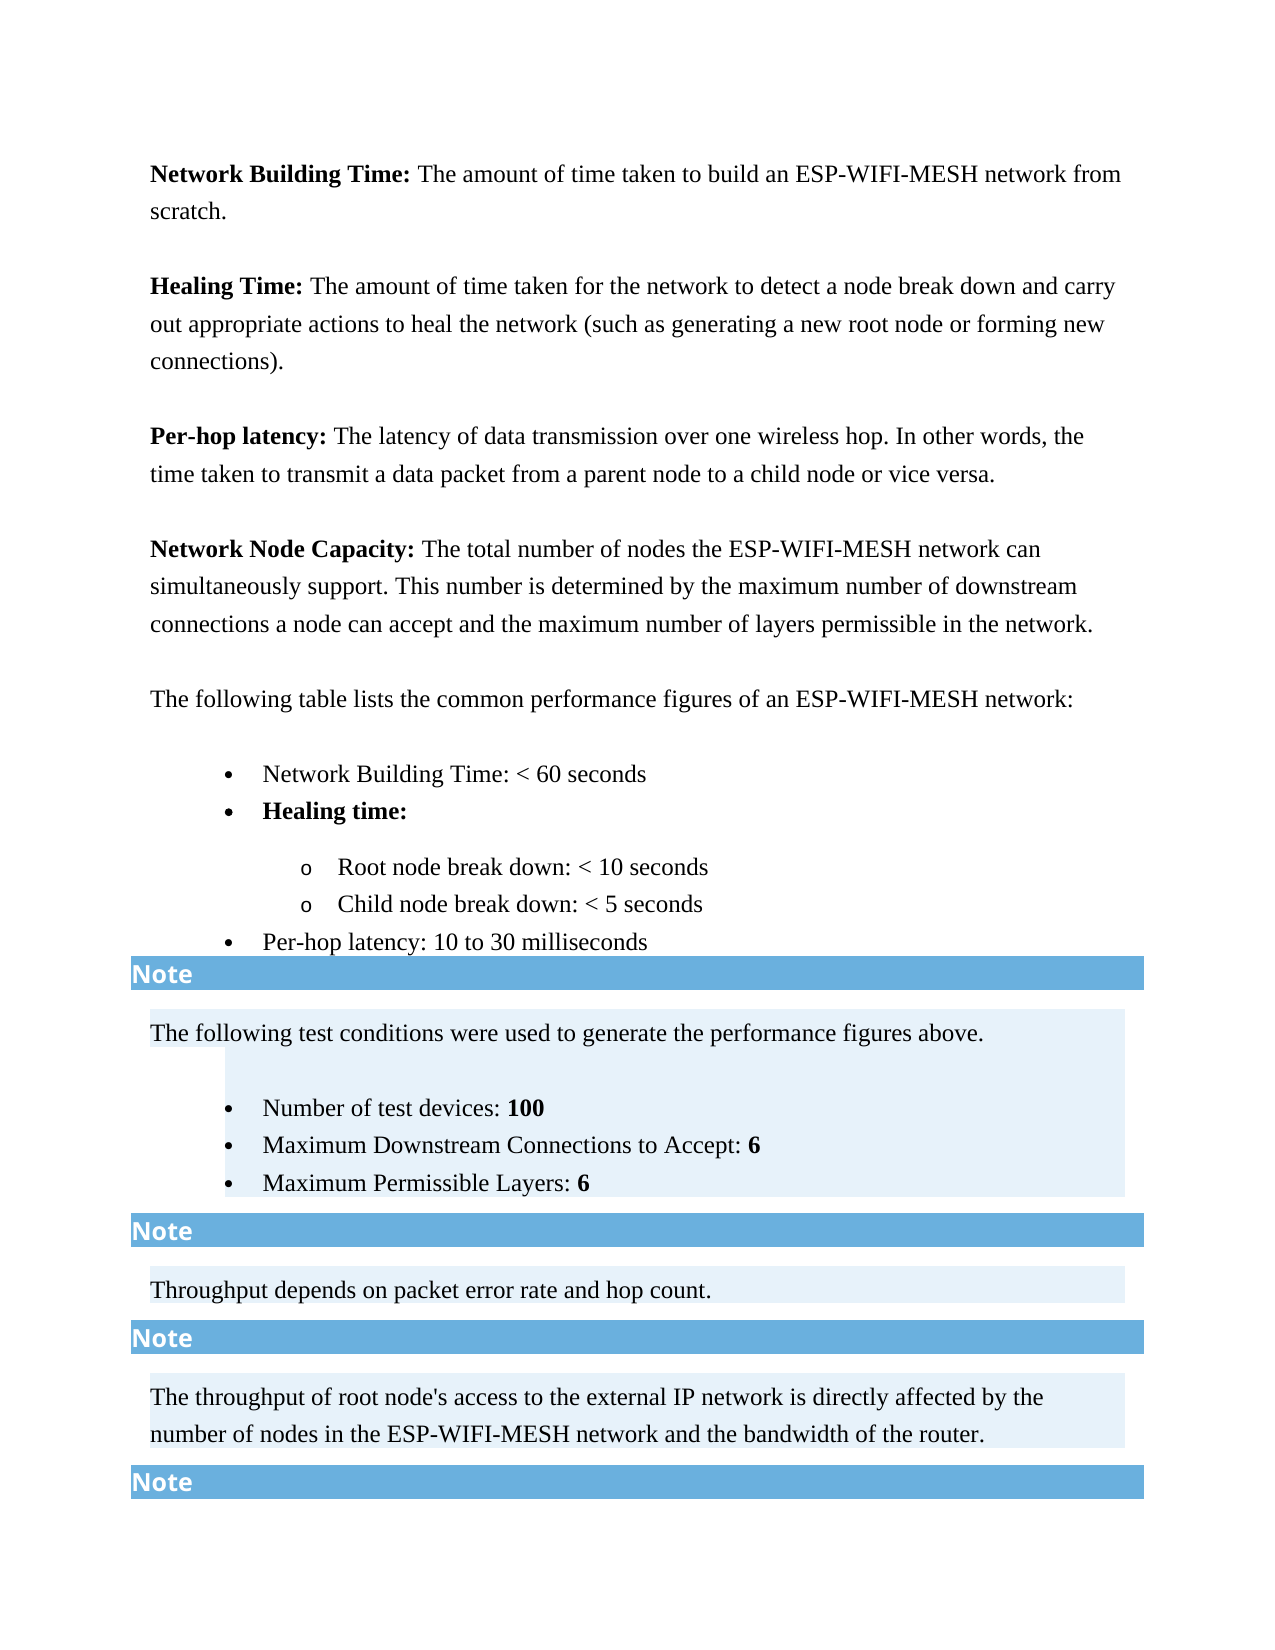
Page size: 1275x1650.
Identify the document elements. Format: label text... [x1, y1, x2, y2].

list Maximum Permissible Layers: 6 [225, 1159, 1125, 1197]
text Network Node Capacity: The total number of nodes the ESP-WIFI-MESH network can simultaneously support. This number is determined by the maximum number of downstream connections a node can accept and the maximum number of layers permissible in the network. [150, 525, 1125, 637]
text The following test conditions were used to generate the performance figures above. [150, 1009, 1125, 1047]
text Note [131, 1320, 1144, 1354]
list Root node break down: < 10 seconds [300, 844, 1125, 881]
list Child node break down: < 5 seconds [300, 881, 1125, 919]
text The following table lists the common performance figures of an ESP-WIFI-MESH network: [150, 675, 1125, 712]
list Network Building Time: < 60 seconds [225, 750, 1125, 787]
text Note [131, 1213, 1144, 1247]
text Note [131, 1465, 1144, 1499]
text Throughput depends on packet error rate and hop count. [150, 1266, 1125, 1303]
list Healing time: [225, 787, 1125, 825]
text Healing Time: The amount of time taken for the network to detect a node break down and carry out appropriate actions to heal the network (such as generating a new root node or forming new connections). [150, 262, 1125, 375]
text Per-hop latency: The latency of data transmission over one wireless hop. In other words, the time taken to transmit a data packet from a parent node to a child node or vice versa. [150, 412, 1125, 487]
text The throughput of root node's access to the external IP network is directly affected by the number of nodes in the ESP-WIFI-MESH network and the bandwidth of the router. [150, 1373, 1125, 1448]
text Note [131, 956, 1144, 990]
list Per-hop latency: 10 to 30 milliseconds [225, 919, 1125, 956]
list Number of test devices: 100 [225, 1084, 1125, 1122]
list Maximum Downstream Connections to Accept: 6 [225, 1122, 1125, 1159]
text Network Building Time: The amount of time taken to build an ESP-WIFI-MESH network from scratch. [150, 150, 1125, 225]
